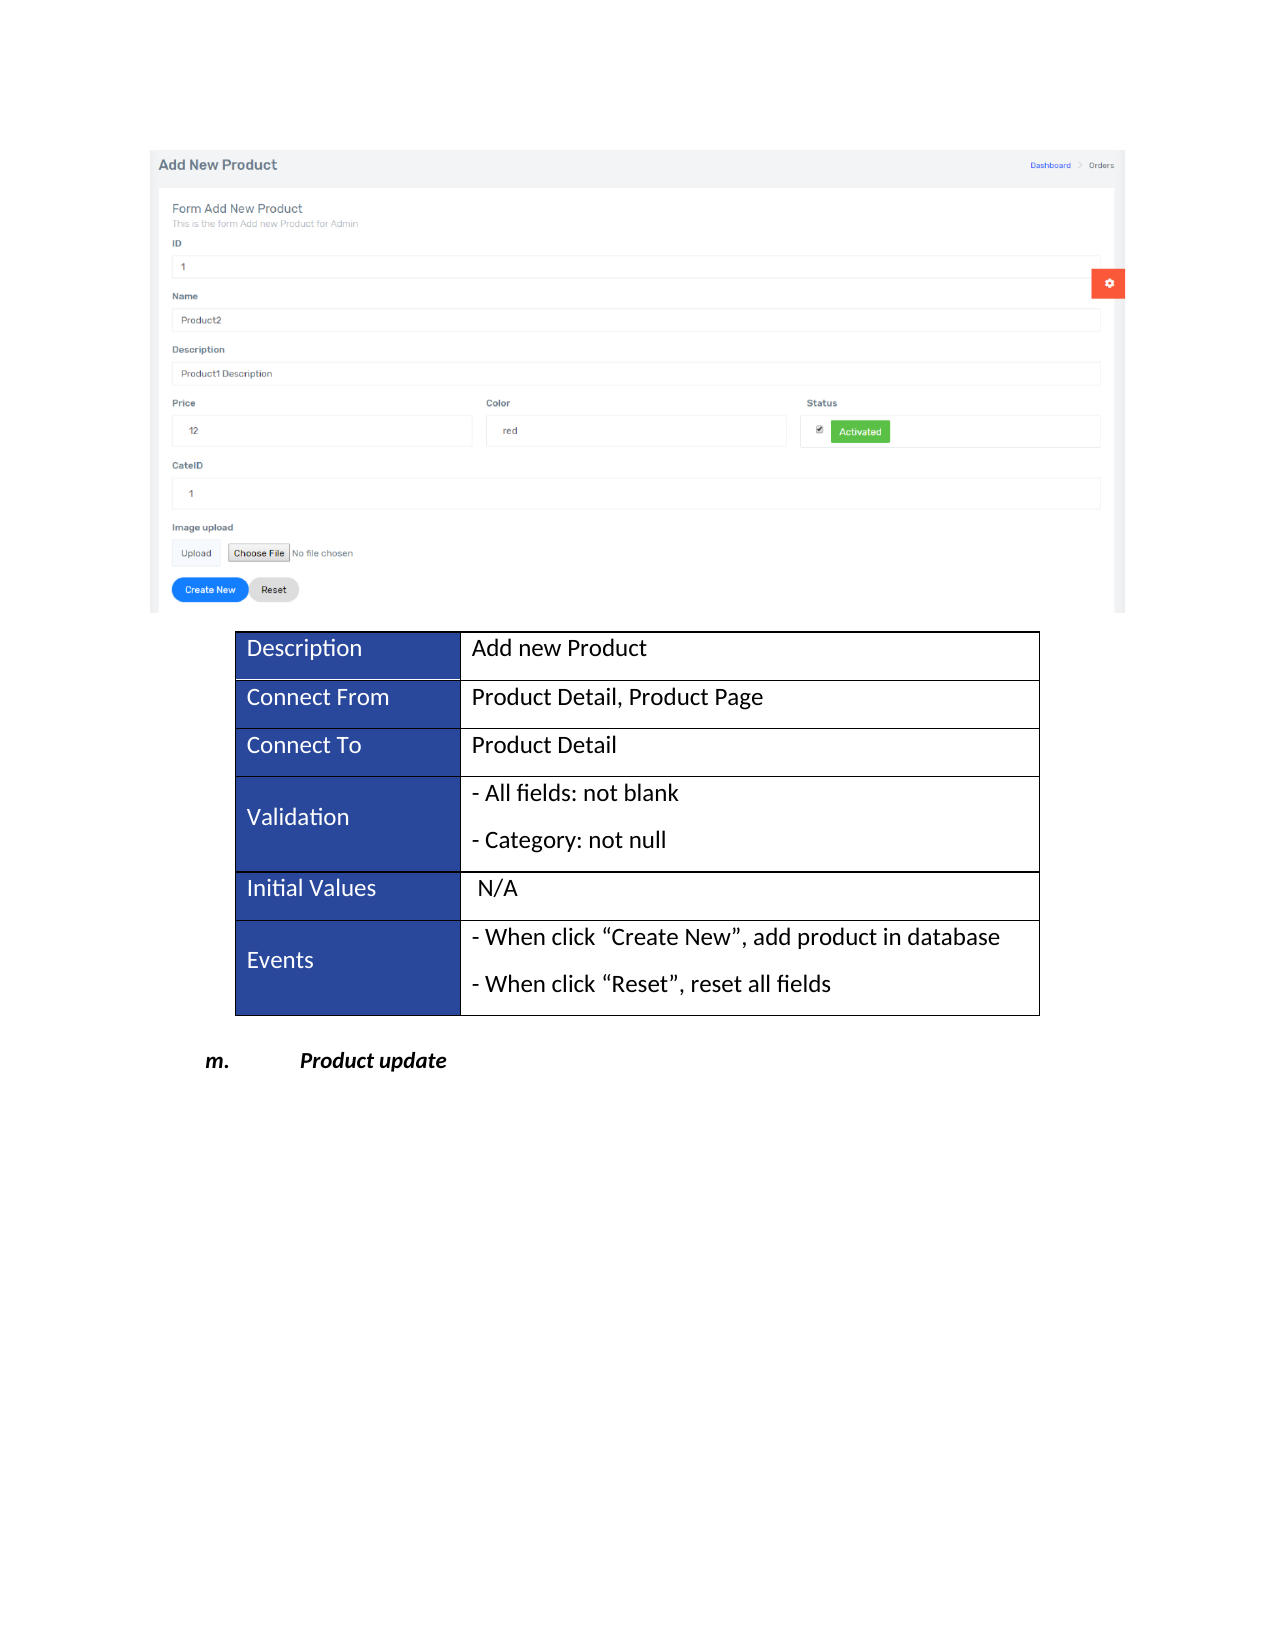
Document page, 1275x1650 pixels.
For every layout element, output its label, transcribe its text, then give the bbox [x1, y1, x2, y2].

table_header Description [236, 633, 460, 679]
table_cell - When click “Create New”, add product in database - When click “Reset”, reset all fields [461, 921, 1039, 1015]
table_cell N/A [461, 873, 1039, 920]
table_cell Product Detail, Product Page [461, 681, 1039, 728]
list Product update [205, 1046, 1125, 1074]
picture [150, 150, 1125, 613]
table_cell Connect From [236, 681, 460, 728]
table_cell Connect To [236, 729, 460, 776]
table_header Add new Product [461, 633, 1039, 679]
table_cell Product Detail [461, 729, 1039, 776]
table_cell - All fields: not blank - Category: not null [461, 777, 1039, 871]
table_cell Initial Values [236, 873, 460, 920]
table_cell Validation [236, 777, 460, 871]
table_cell Events [236, 921, 460, 1015]
